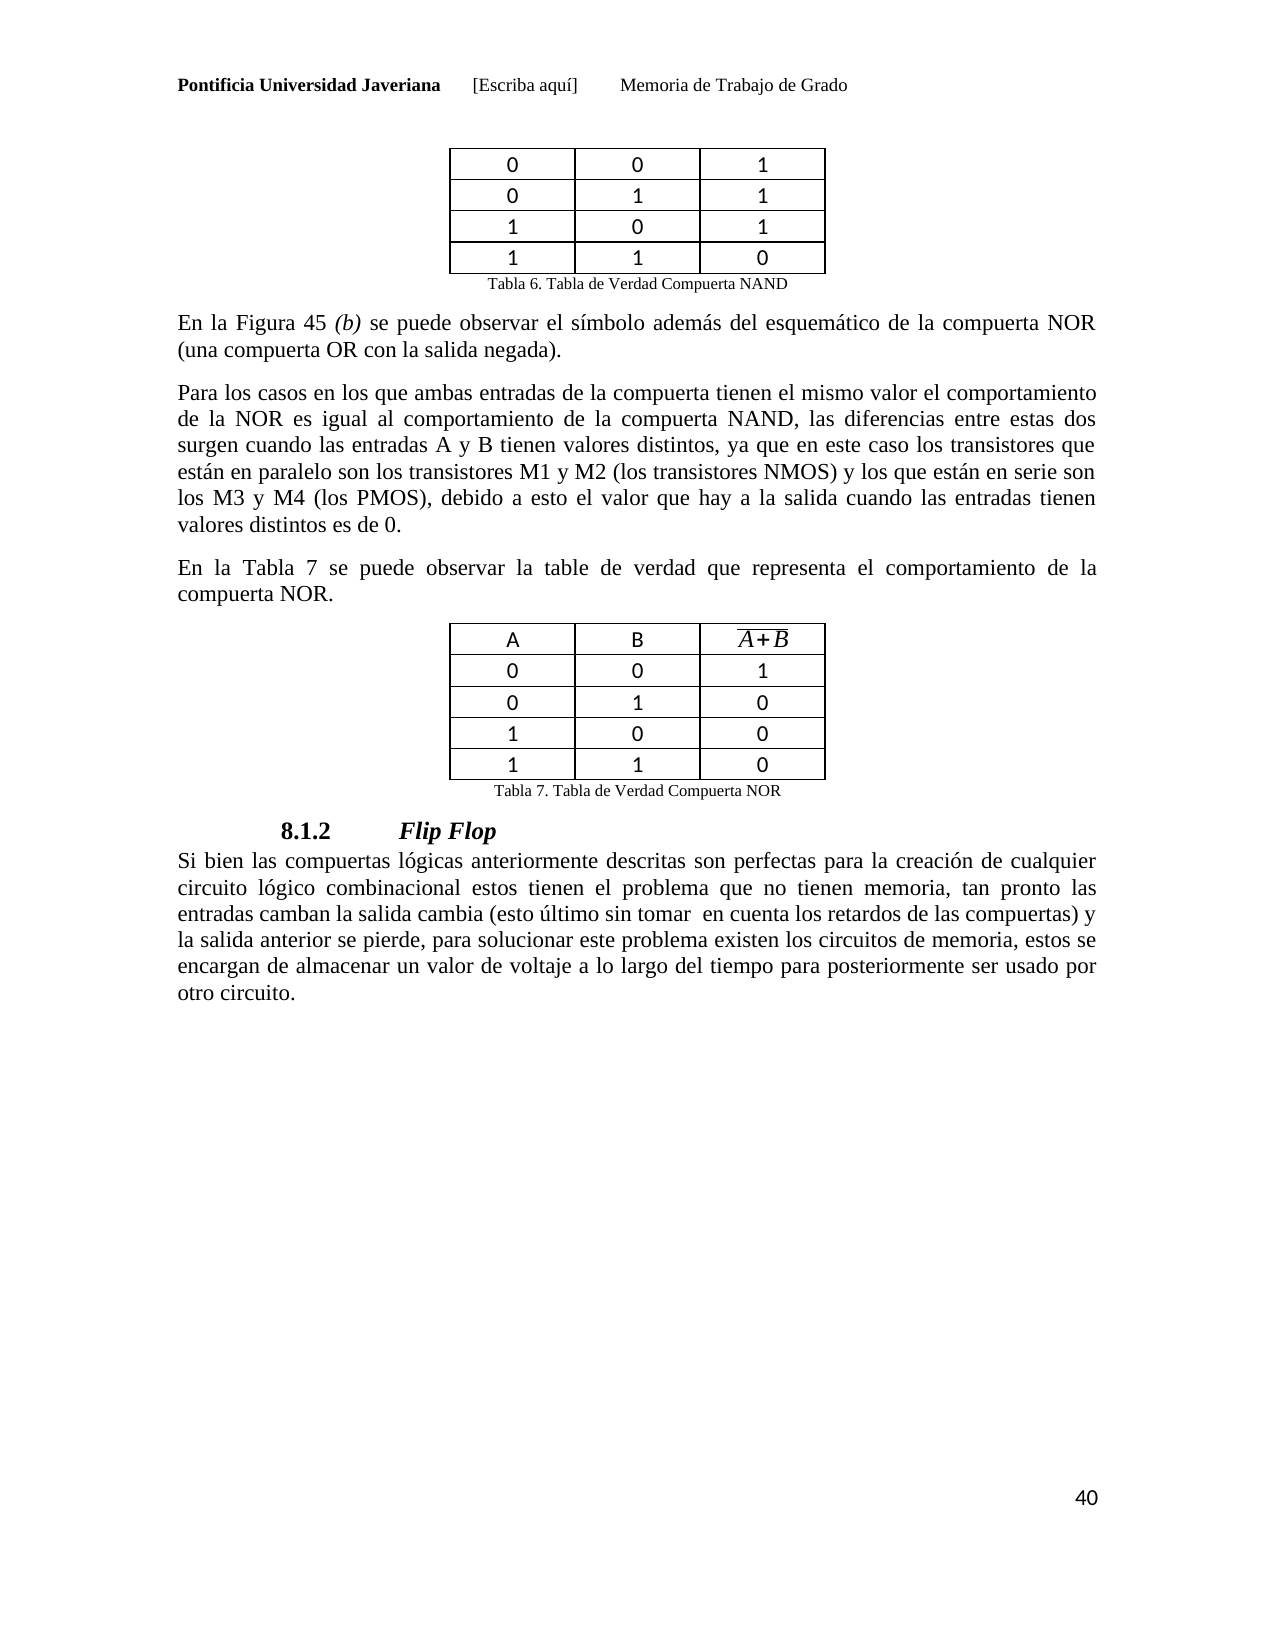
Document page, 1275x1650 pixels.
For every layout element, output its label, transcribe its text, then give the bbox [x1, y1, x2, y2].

table_cell 1 [576, 243, 699, 273]
table_cell 1 [451, 211, 574, 241]
table_cell 0 [701, 718, 824, 748]
table_cell 1 [451, 243, 574, 273]
text En la Tabla 7 se puede observar la table de verdad que representa el comportamiento de la compuerta NOR. [177, 554, 1098, 606]
table_cell 0 [576, 655, 699, 686]
table_cell 0 [701, 243, 824, 273]
table_cell 1 [701, 180, 824, 210]
table_cell 0 [451, 687, 574, 717]
table_cell 0 [576, 149, 699, 179]
table_cell 0 [451, 149, 574, 179]
table_cell 1 [451, 749, 574, 779]
table_header A [451, 624, 574, 654]
subtitle 8.1.2 Flip Flop [281, 816, 1098, 845]
table_cell 1 [701, 211, 824, 241]
table_cell 1 [576, 180, 699, 210]
table_cell 0 [576, 211, 699, 241]
table_cell 0 [451, 655, 574, 686]
table_header [701, 624, 824, 654]
table_cell 1 [451, 718, 574, 748]
table_cell 0 [701, 687, 824, 717]
text En la Figura 45 (b) se puede observar el símbolo además del esquemático de la compuerta NOR (una compuerta OR con la salida negada). [177, 309, 1098, 362]
table_cell 1 [701, 655, 824, 686]
text Si bien las compuertas lógicas anteriormente descritas son perfectas para la creación de cualquier circuito lógico combinacional estos tienen el problema que no tienen memoria, tan pronto las entradas camban la salida cambia (esto último sin tomar en cuenta los retardos de las compuertas) y la salida anterior se pierde, para solucionar este problema existen los circuitos de memoria, estos se encargan de almacenar un valor de voltaje a lo largo del tiempo para posteriormente ser usado por otro circuito. [177, 847, 1098, 1005]
table_header B [576, 624, 699, 654]
table_cell 1 [576, 749, 699, 779]
table_cell 1 [576, 687, 699, 717]
table_cell 1 [701, 149, 824, 179]
table_cell 0 [576, 718, 699, 748]
table_cell 0 [701, 749, 824, 779]
text Para los casos en los que ambas entradas de la compuerta tienen el mismo valor el comportamiento de la NOR es igual al comportamiento de la compuerta NAND, las diferencias entre estas dos surgen cuando las entradas A y B tienen valores distintos, ya que en este caso los transistores que están en paralelo son los transistores M1 y M2 (los transistores NMOS) y los que están en serie son los M3 y M4 (los PMOS), debido a esto el valor que hay a la salida cuando las entradas tienen valores distintos es de 0. [177, 379, 1098, 537]
table_cell 0 [451, 180, 574, 210]
